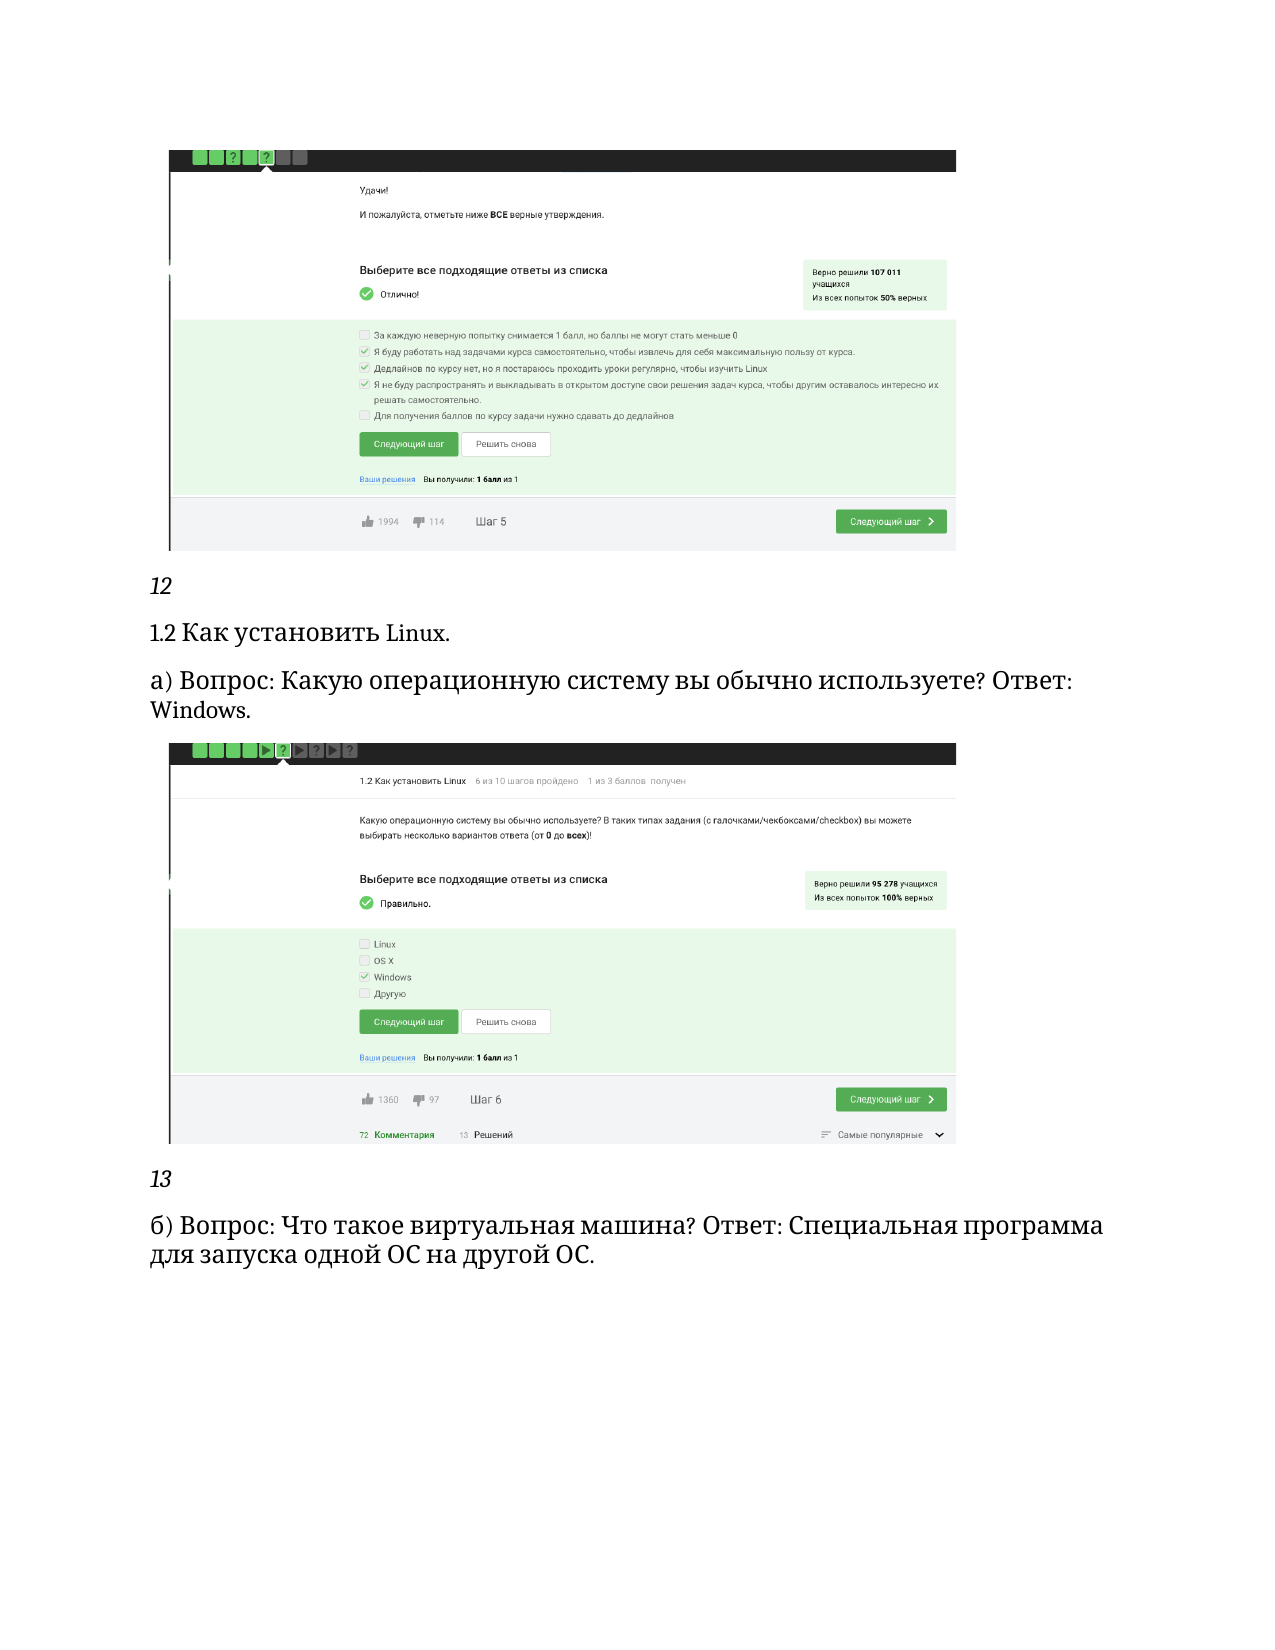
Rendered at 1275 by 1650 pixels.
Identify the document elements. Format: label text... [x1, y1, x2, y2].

text 1.2 Как установить Linux. [150, 619, 1125, 648]
text 12 [150, 572, 1125, 601]
text 13 [150, 1165, 1125, 1193]
text б) Вопрос: Что такое виртуальная машина? Ответ: Специальная программа для запуска одной ОС на другой ОС. [150, 1212, 1125, 1270]
picture [168, 150, 957, 551]
text а) Вопрос: Какую операционную систему вы обычно используете? Ответ: Windows. [150, 667, 1125, 724]
picture [168, 743, 957, 1144]
